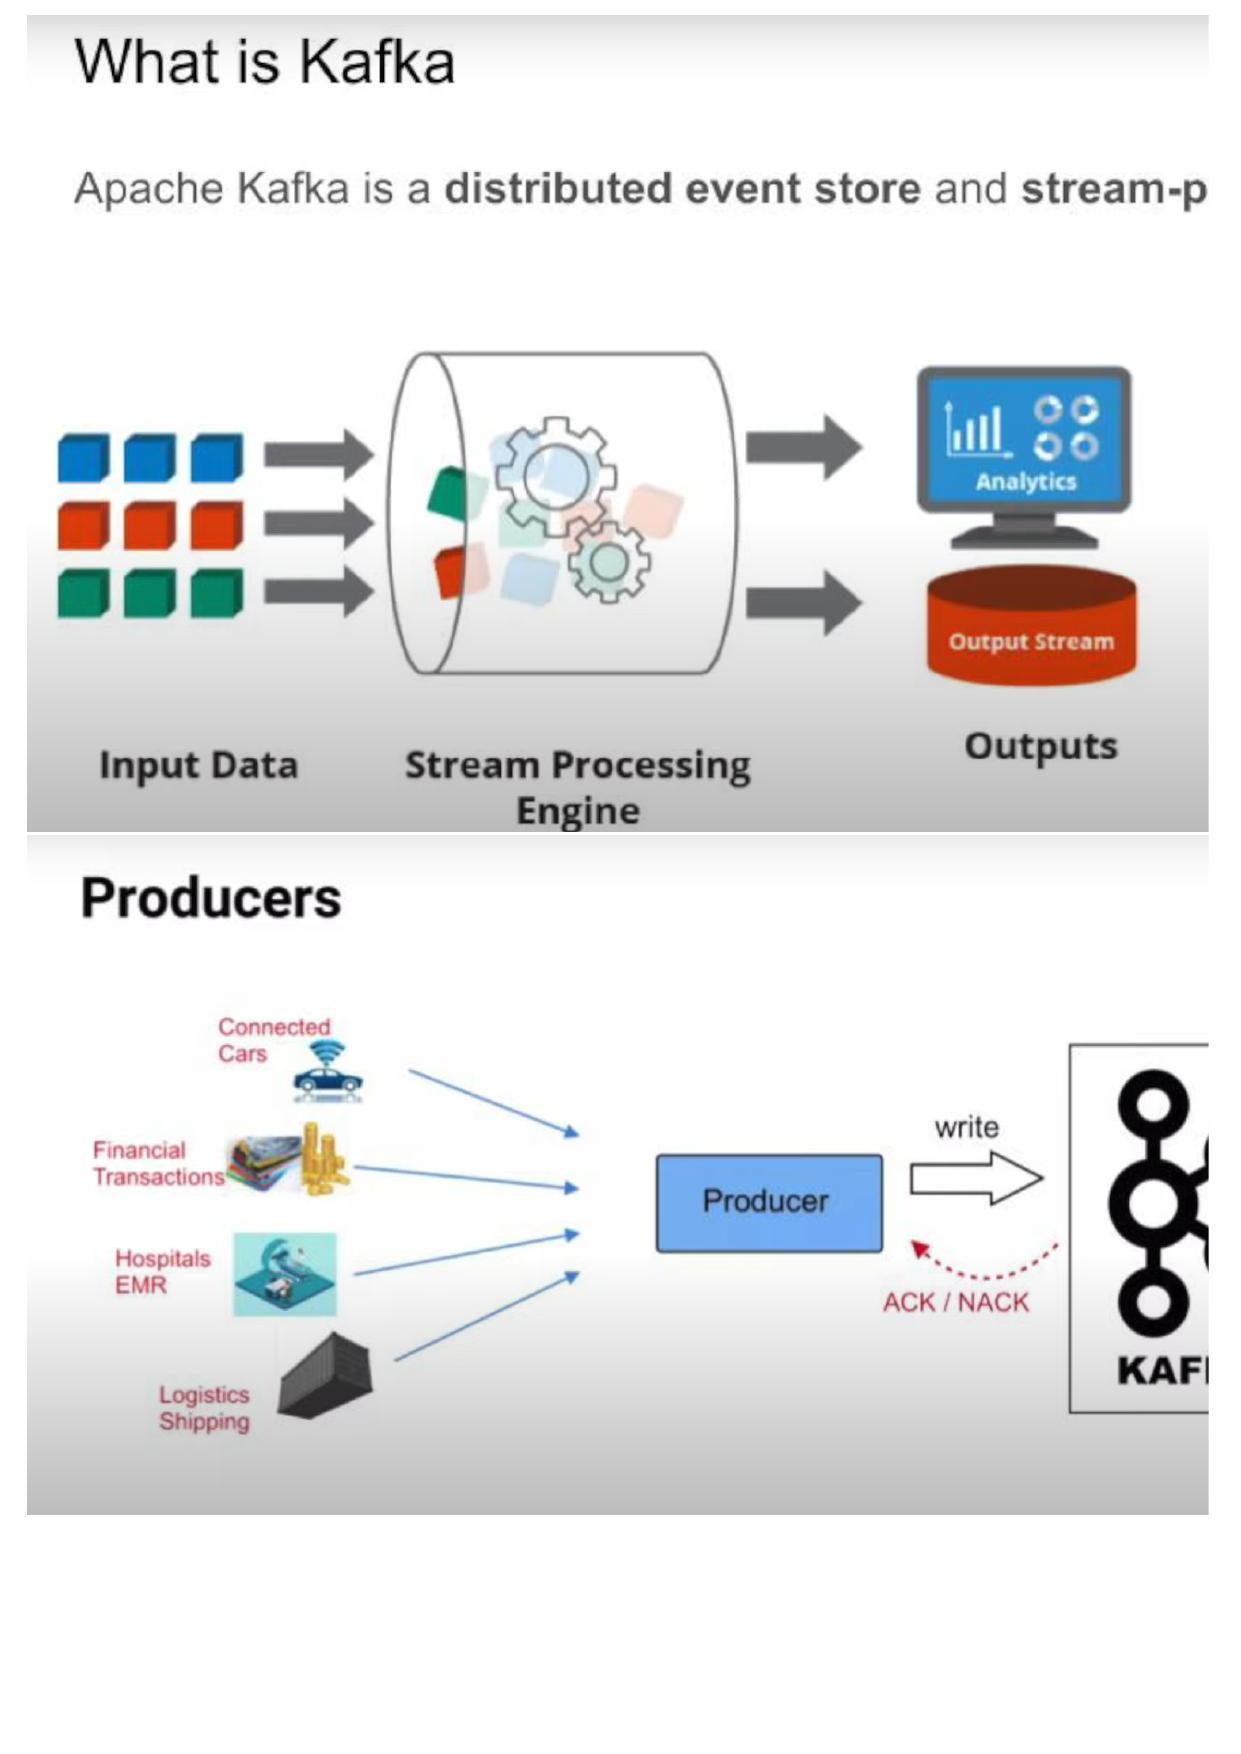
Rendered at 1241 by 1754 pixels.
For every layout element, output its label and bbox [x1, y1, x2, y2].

picture [27, 15, 1209, 832]
picture [27, 835, 1209, 1515]
